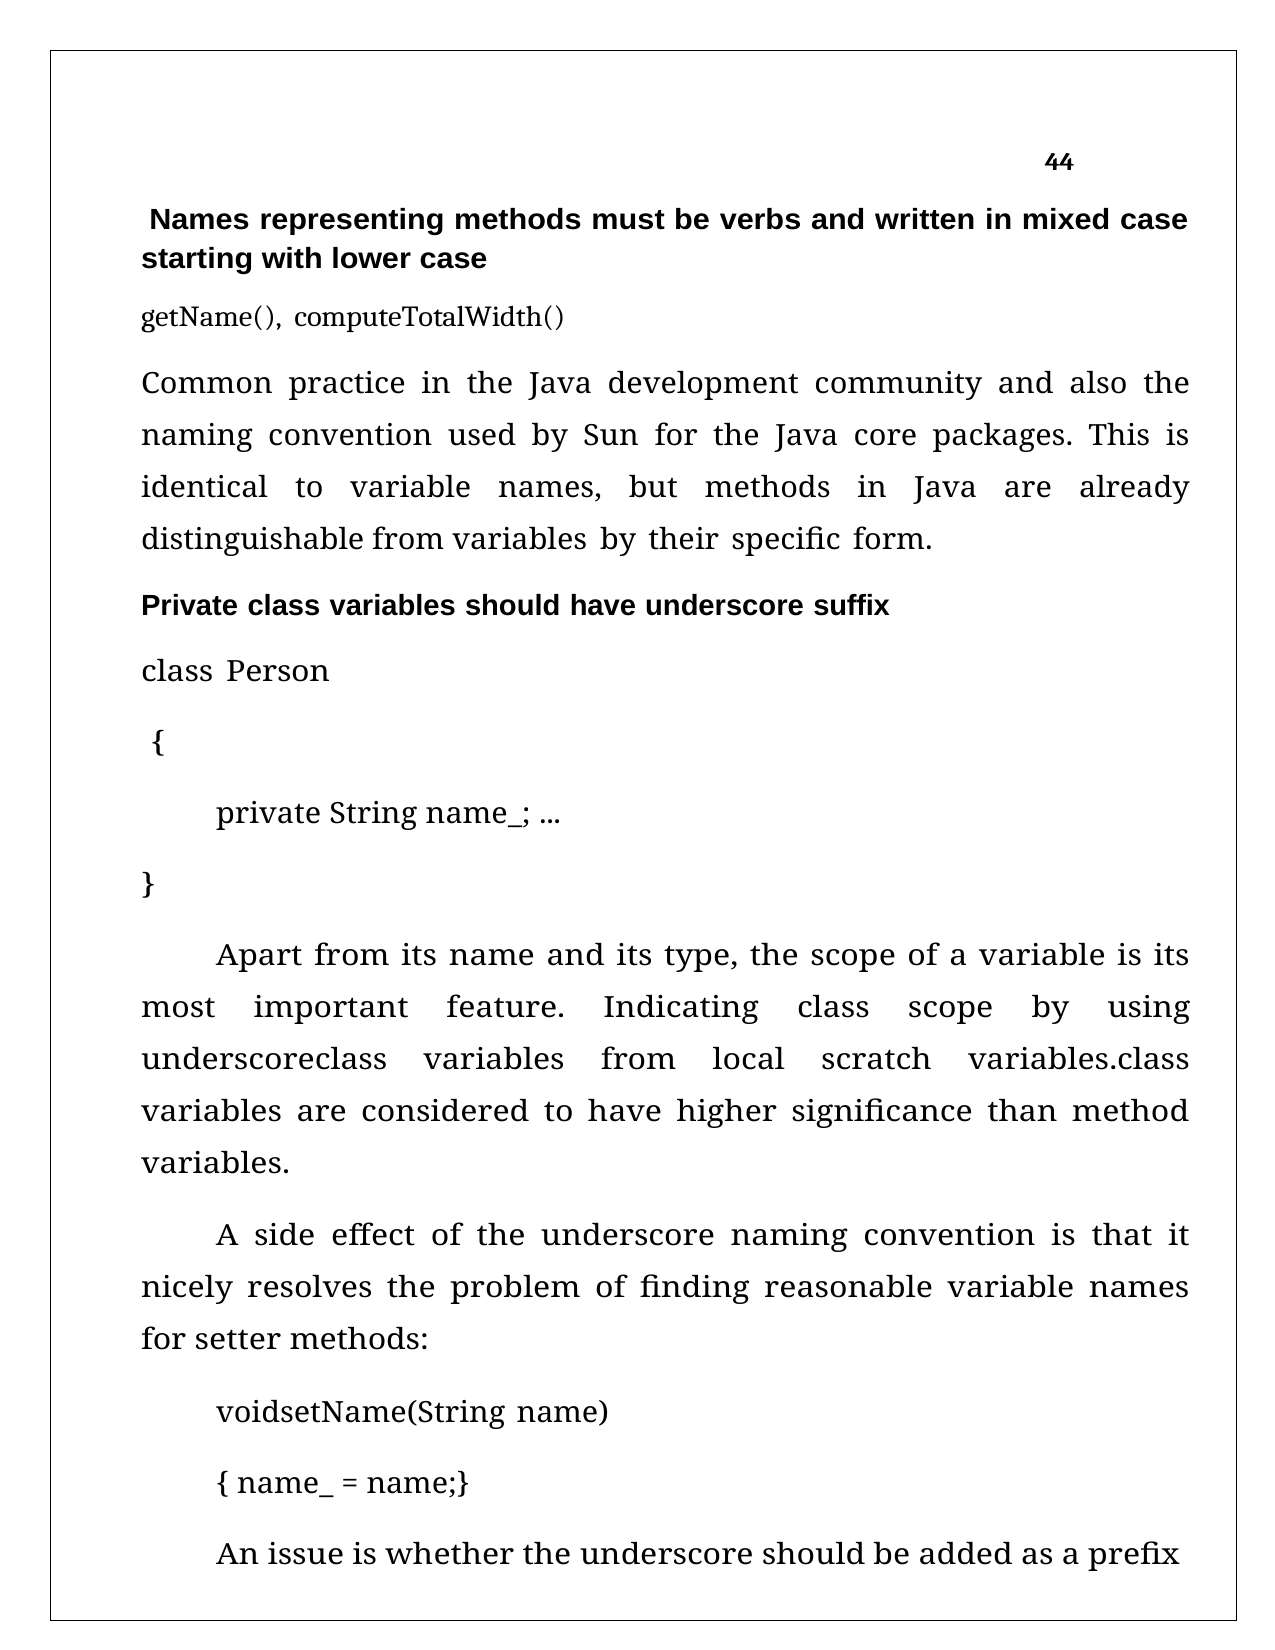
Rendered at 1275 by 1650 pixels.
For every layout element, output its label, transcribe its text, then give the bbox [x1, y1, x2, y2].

text private String name_; ... [216, 792, 1236, 832]
text getName(), computeTotalWidth() [141, 300, 1236, 333]
text Common practice in the Java development community and also the naming convention used by Sun for the Java core packages. This is identical to variable names, but methods in Java are already distinguishable from variables by their specific form. [141, 362, 1191, 558]
text Apart from its name and its type, the scope of a variable is its most important feature. Indicating class scope by using underscoreclass variables from local scratch variables.class variables are considered to have higher significance than method variables. [141, 934, 1191, 1182]
subtitle Private class variables should have underscore suffix [141, 588, 1236, 621]
text } [141, 863, 1236, 903]
text { [151, 721, 1236, 761]
text { name_ = name;} [216, 1462, 1236, 1502]
subtitle Names representing methods must be verbs and written in mixed case starting with lower case [141, 202, 1190, 274]
text class Person [141, 650, 1236, 690]
text voidsetName(String name) [216, 1391, 1236, 1431]
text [216, 1533, 1190, 1573]
text A side effect of the underscore naming convention is that it nicely resolves the problem of finding reasonable variable names for setter methods: [141, 1215, 1191, 1358]
